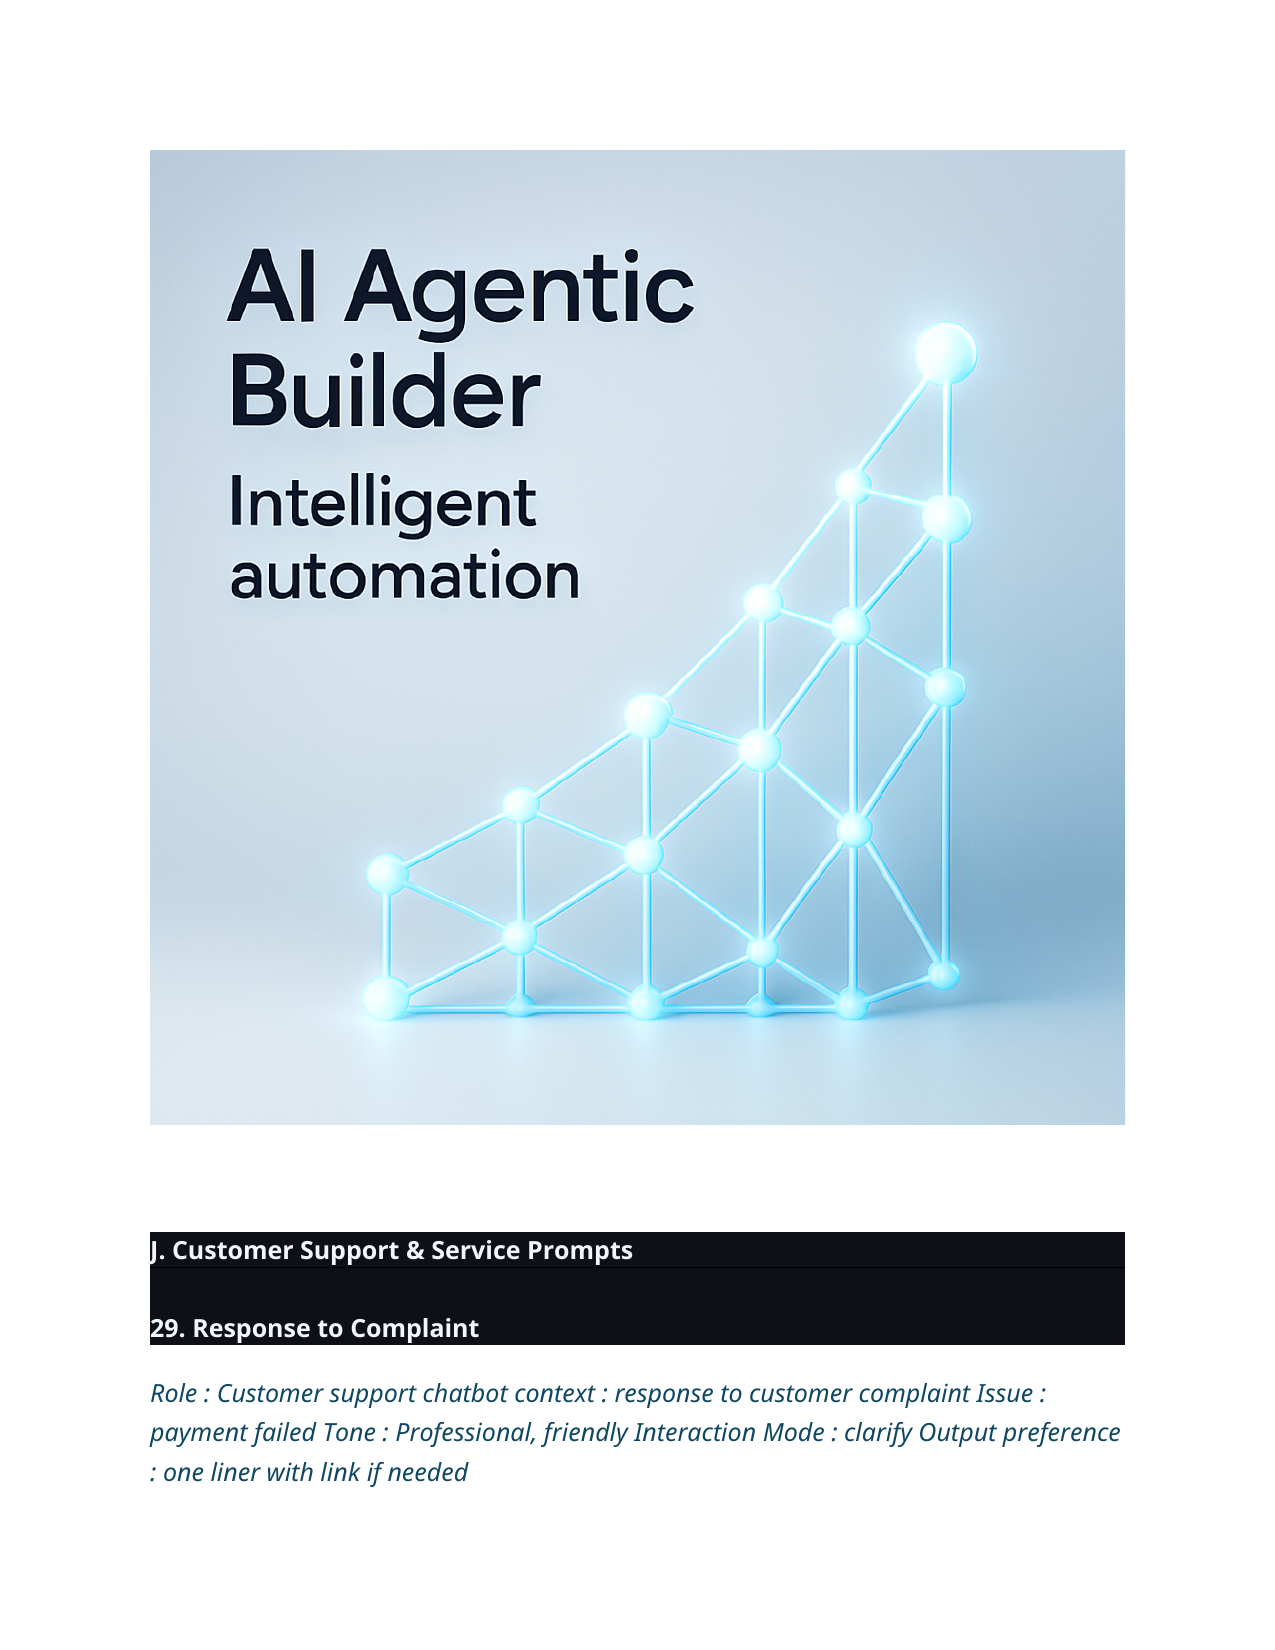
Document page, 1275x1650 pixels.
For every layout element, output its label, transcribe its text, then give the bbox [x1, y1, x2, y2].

picture [150, 150, 1125, 1125]
subtitle 29. Response to Complaint [150, 1311, 1125, 1345]
text Role : Customer support chatbot context : response to customer complaint Issue : payment failed Tone : Professional, friendly Interaction Mode : clarify Output preference : one liner with link if needed [150, 1375, 1125, 1488]
subtitle J. Customer Support & Service Prompts [150, 1232, 1125, 1267]
